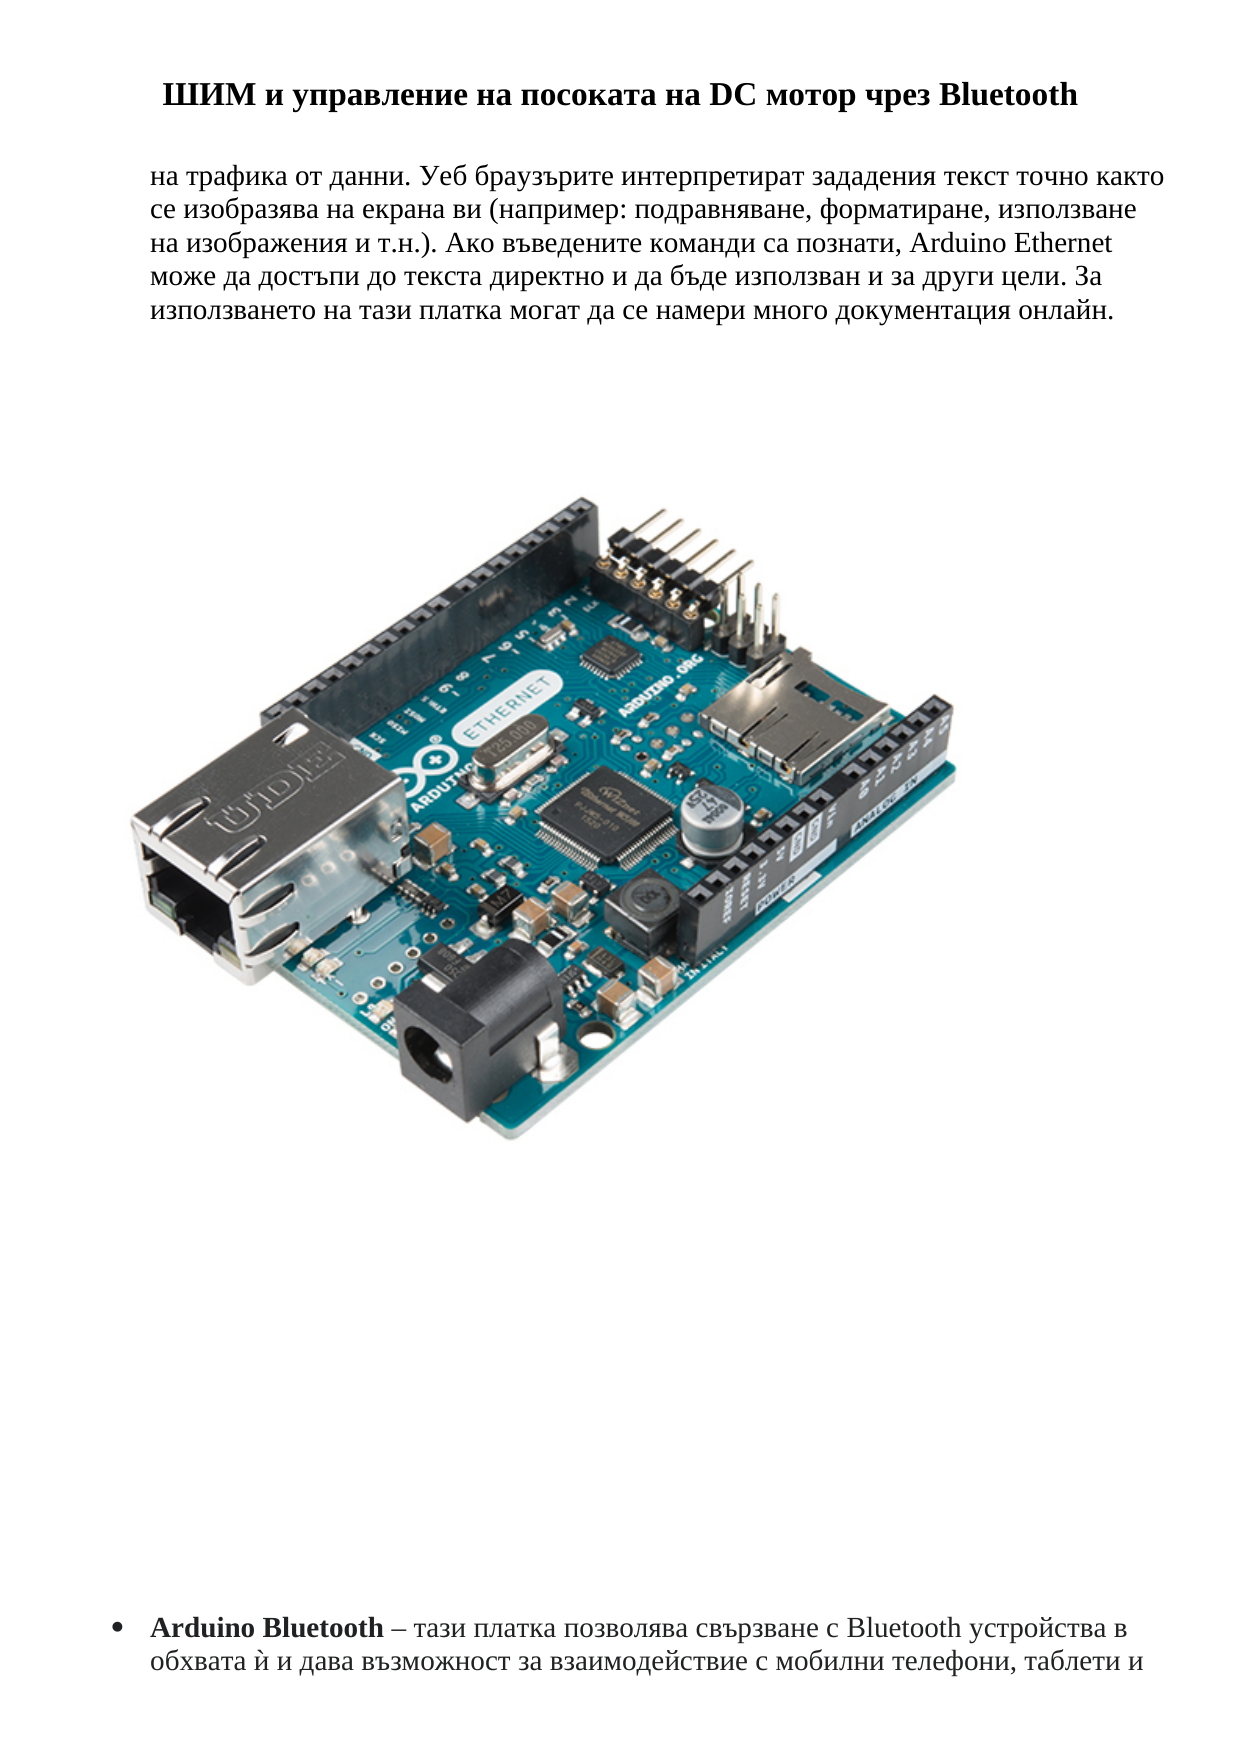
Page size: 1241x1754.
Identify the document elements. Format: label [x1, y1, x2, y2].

picture [75, 342, 1013, 1280]
list [112, 158, 1165, 325]
list [112, 1610, 1165, 1677]
